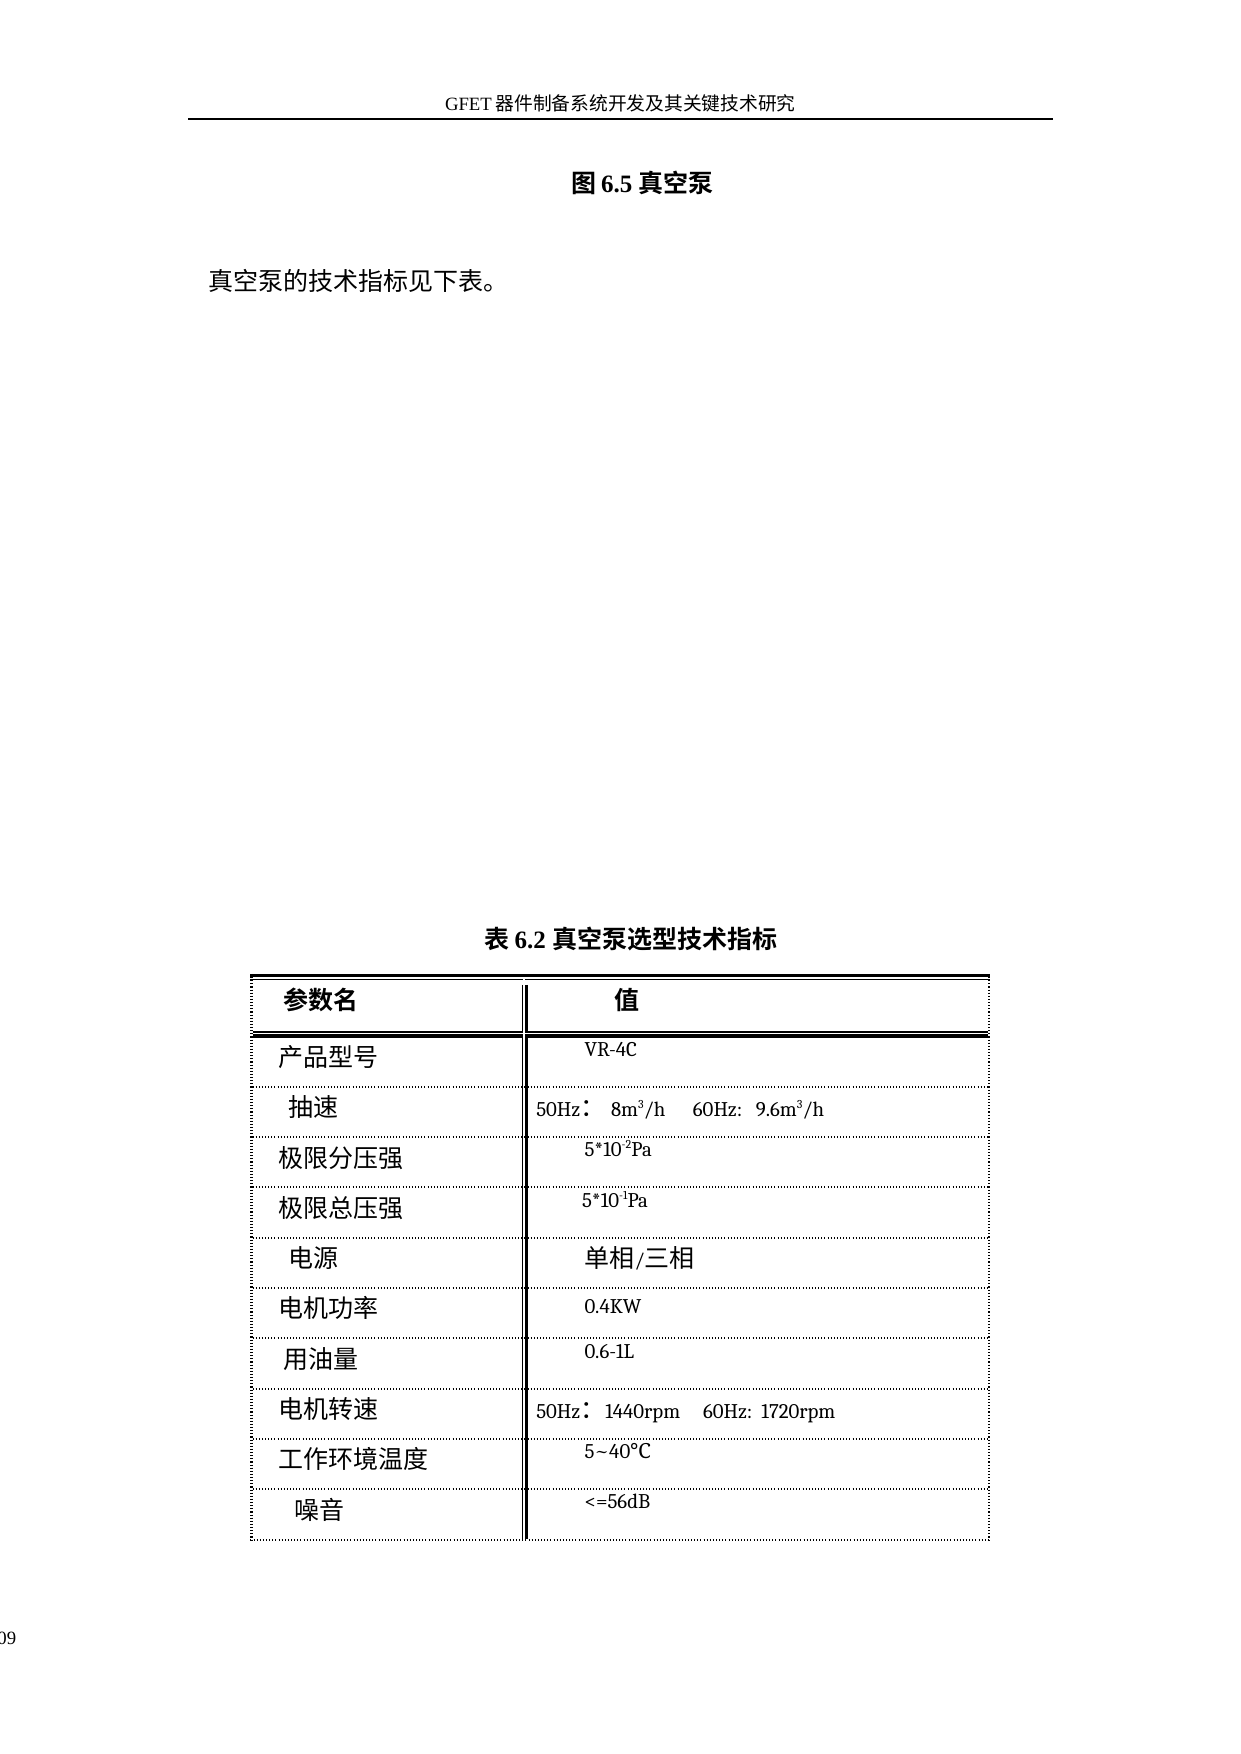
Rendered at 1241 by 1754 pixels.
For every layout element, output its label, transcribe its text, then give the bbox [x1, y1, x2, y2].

table_cell 电源 [251, 1237, 522, 1287]
text 表6.2 真空泵选型技术指标 [187, 919, 1053, 956]
table_cell 5*10-1Pa [528, 1186, 989, 1237]
table_cell 5*10-2Pa [528, 1136, 989, 1186]
table_cell 电机功率 [251, 1287, 522, 1337]
table_cell 50Hz： 8m3/h 60Hz: 9.6m3/h [528, 1086, 989, 1136]
table_header 值 [525, 980, 989, 1031]
table_cell 工作环境温度 [251, 1438, 522, 1488]
table_cell 噪音 [251, 1488, 522, 1538]
table_cell 单相/三相 [528, 1237, 989, 1287]
table_cell 极限总压强 [251, 1186, 522, 1237]
table_cell 产品型号 [251, 1038, 522, 1086]
table_header 参数名 [251, 977, 525, 1031]
table_cell 50Hz：1440rpm 60Hz: 1720rpm [528, 1388, 989, 1438]
table_cell 0.4KW [528, 1287, 989, 1337]
table_cell VR-4C [528, 1038, 989, 1086]
table_cell 电机转速 [251, 1388, 522, 1438]
table_cell 0.6-1L [528, 1337, 989, 1387]
list 图6.5 真空泵 [187, 164, 1053, 200]
table_cell <=56dB [528, 1488, 989, 1538]
table_cell 极限分压强 [251, 1136, 522, 1186]
text 真空泵的技术指标见下表。 [187, 261, 1053, 298]
table_cell 抽速 [251, 1086, 522, 1136]
table_cell 用油量 [251, 1337, 522, 1387]
table_cell 5~40℃ [528, 1438, 989, 1488]
